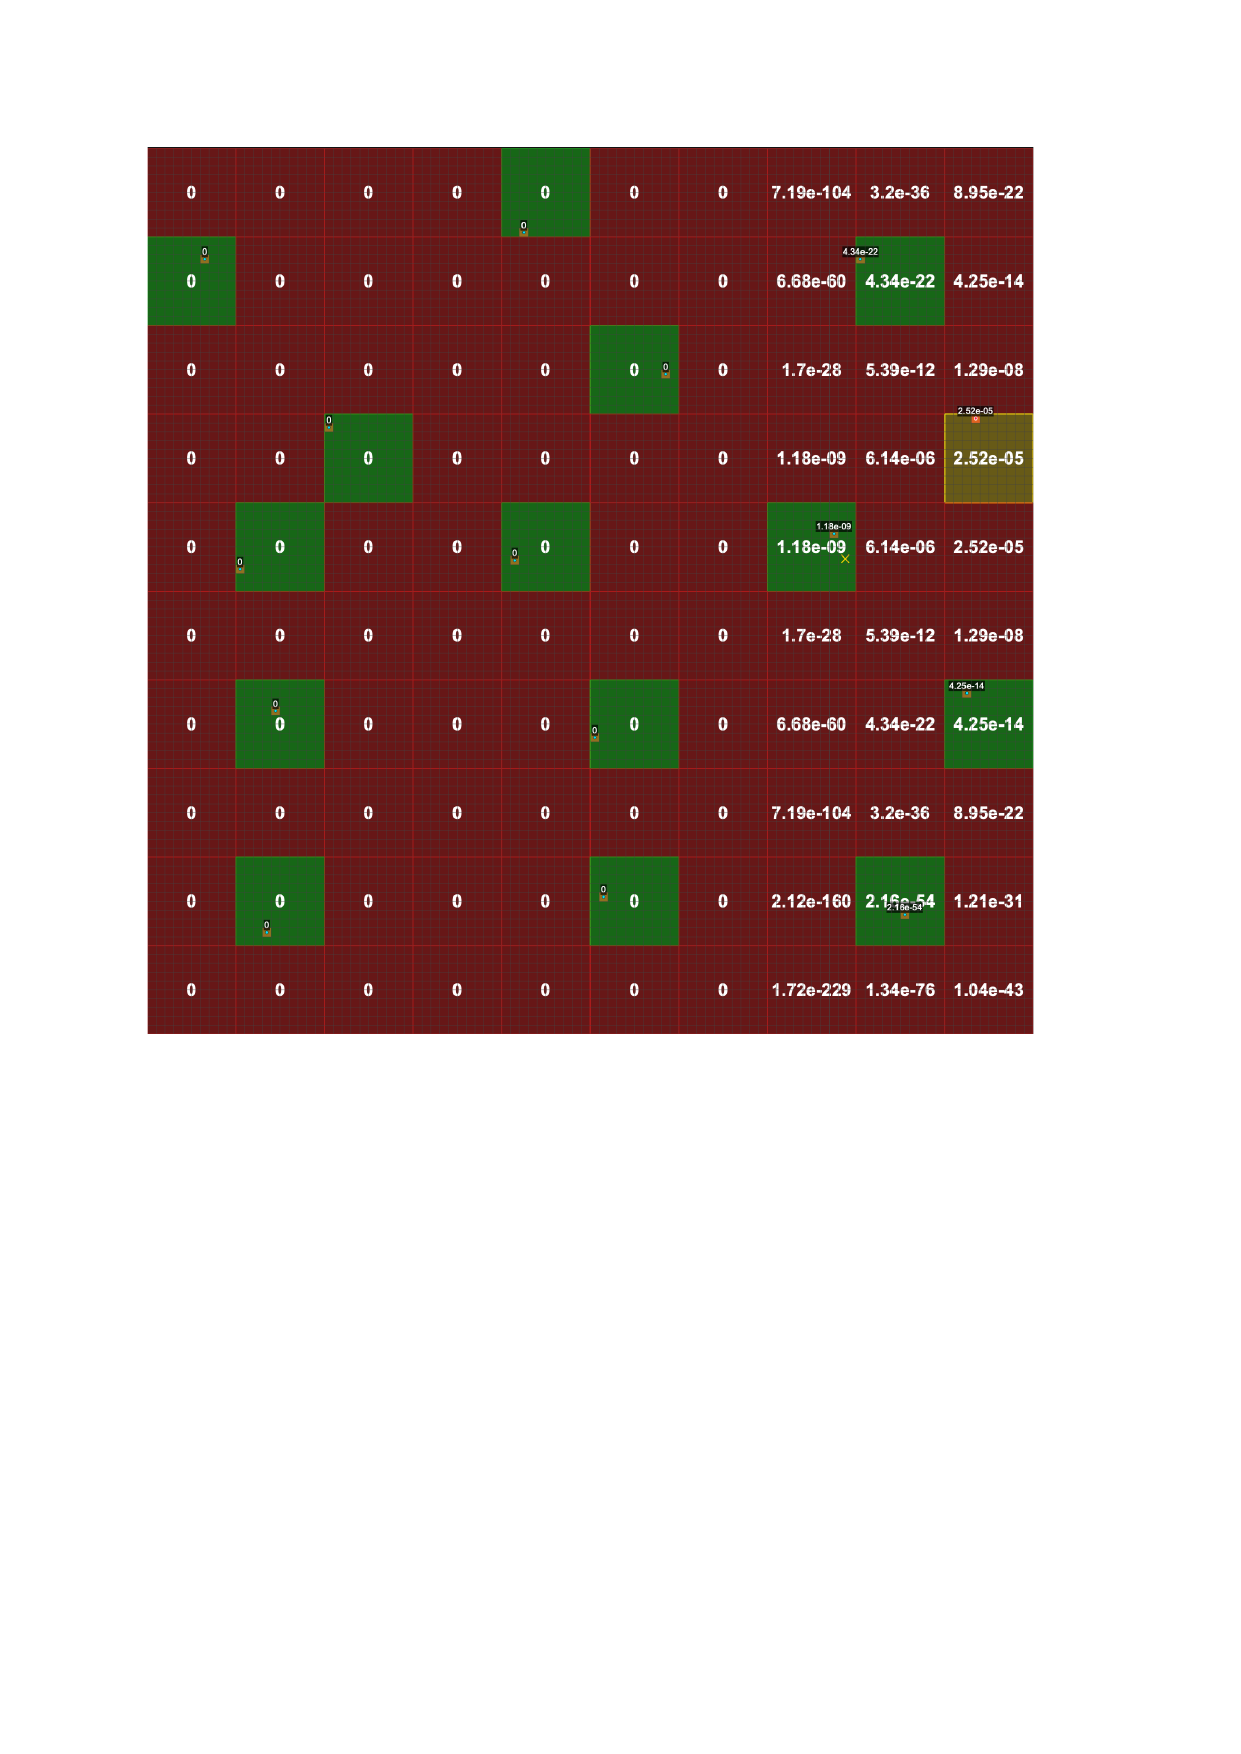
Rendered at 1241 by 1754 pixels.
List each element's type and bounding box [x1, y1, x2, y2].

picture [147, 147, 1034, 1034]
